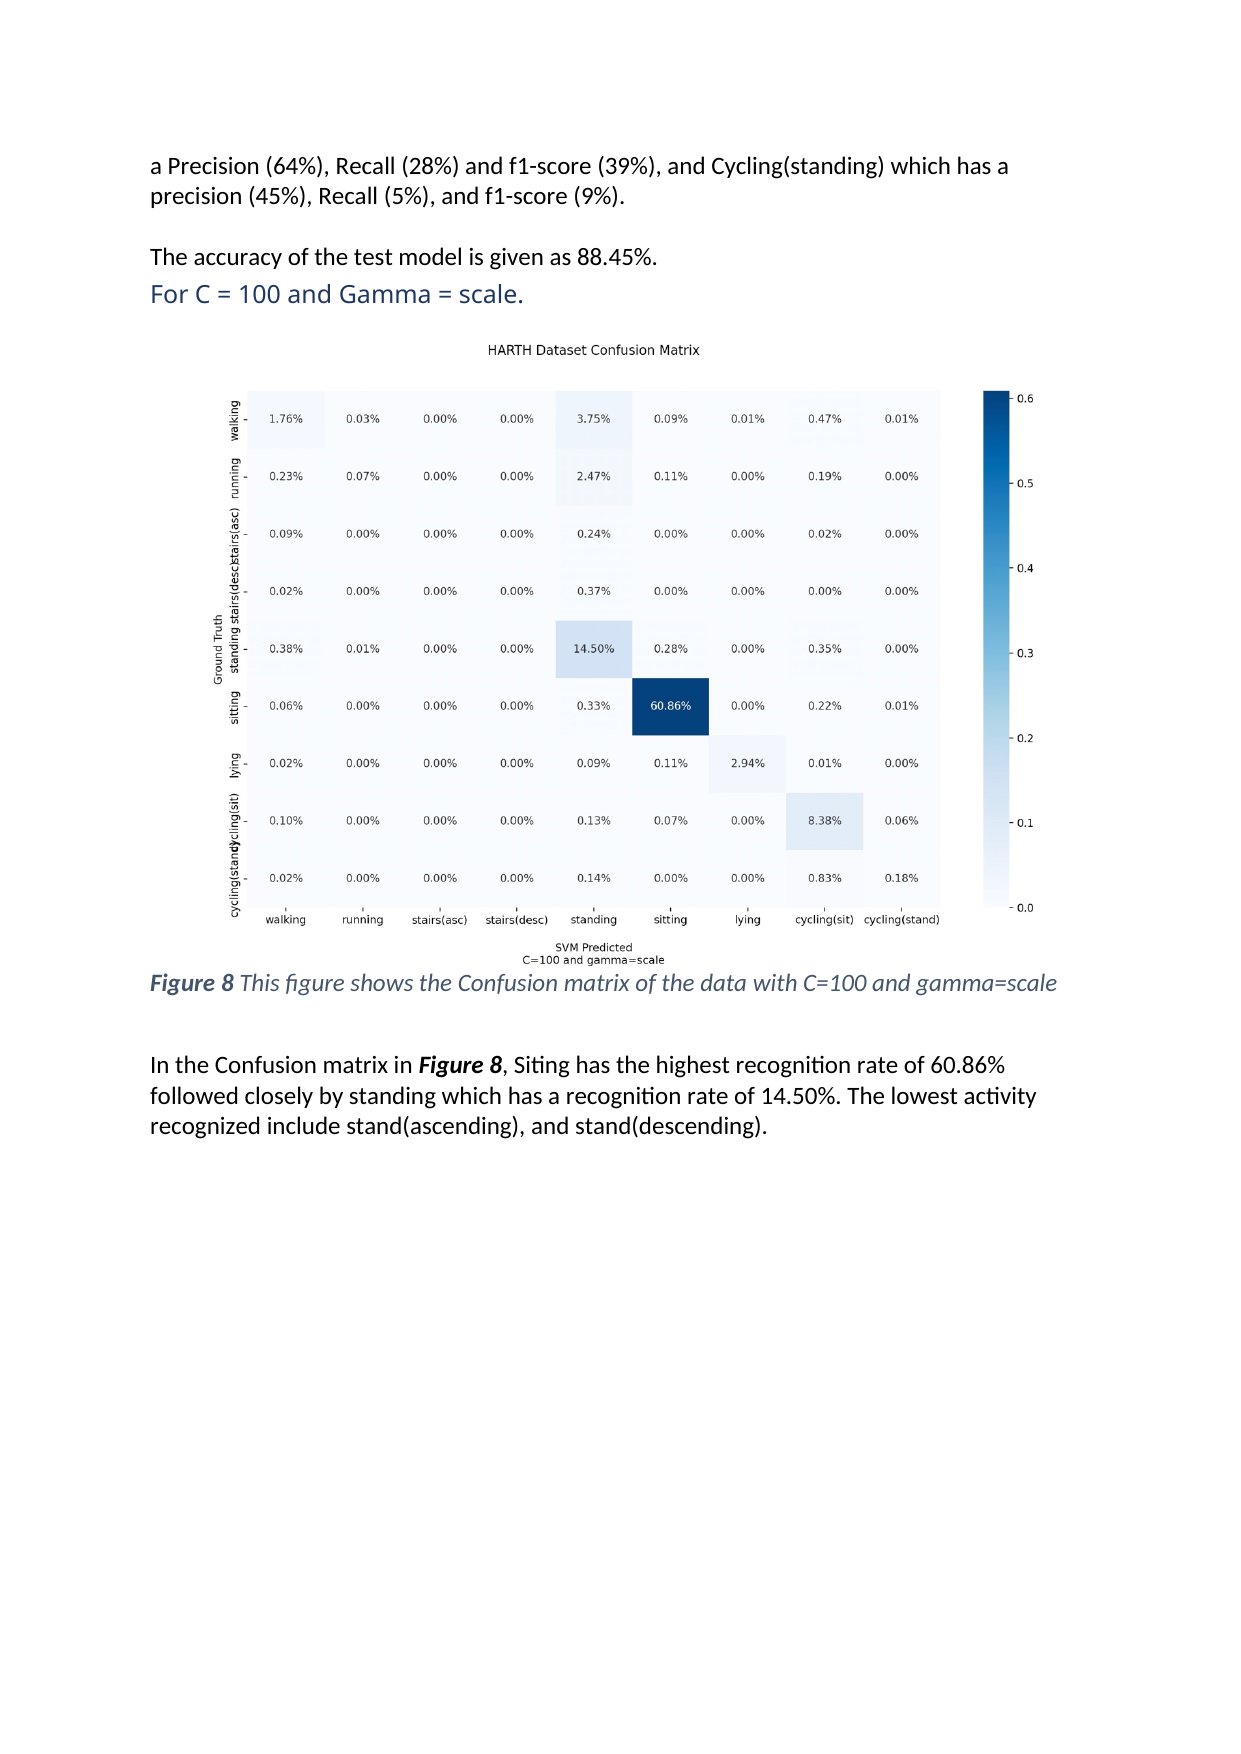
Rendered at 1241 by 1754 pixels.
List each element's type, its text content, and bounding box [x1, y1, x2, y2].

text In the Confusion matrix in Figure 8, Siting has the highest recognition rate of 60.86% followed closely by standing which has a recognition rate of 14.50%. The lowest activity recognized include stand(ascending), and stand(descending). [150, 1049, 1090, 1141]
subtitle For C = 100 and Gamma = scale. [150, 276, 1090, 310]
text The accuracy of the test model is given as 88.45%. [150, 242, 1090, 272]
picture [150, 310, 1091, 968]
text Figure 8 This figure shows the Confusion matrix of the data with C=100 and gamma=scale [150, 968, 1090, 998]
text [150, 150, 1090, 211]
